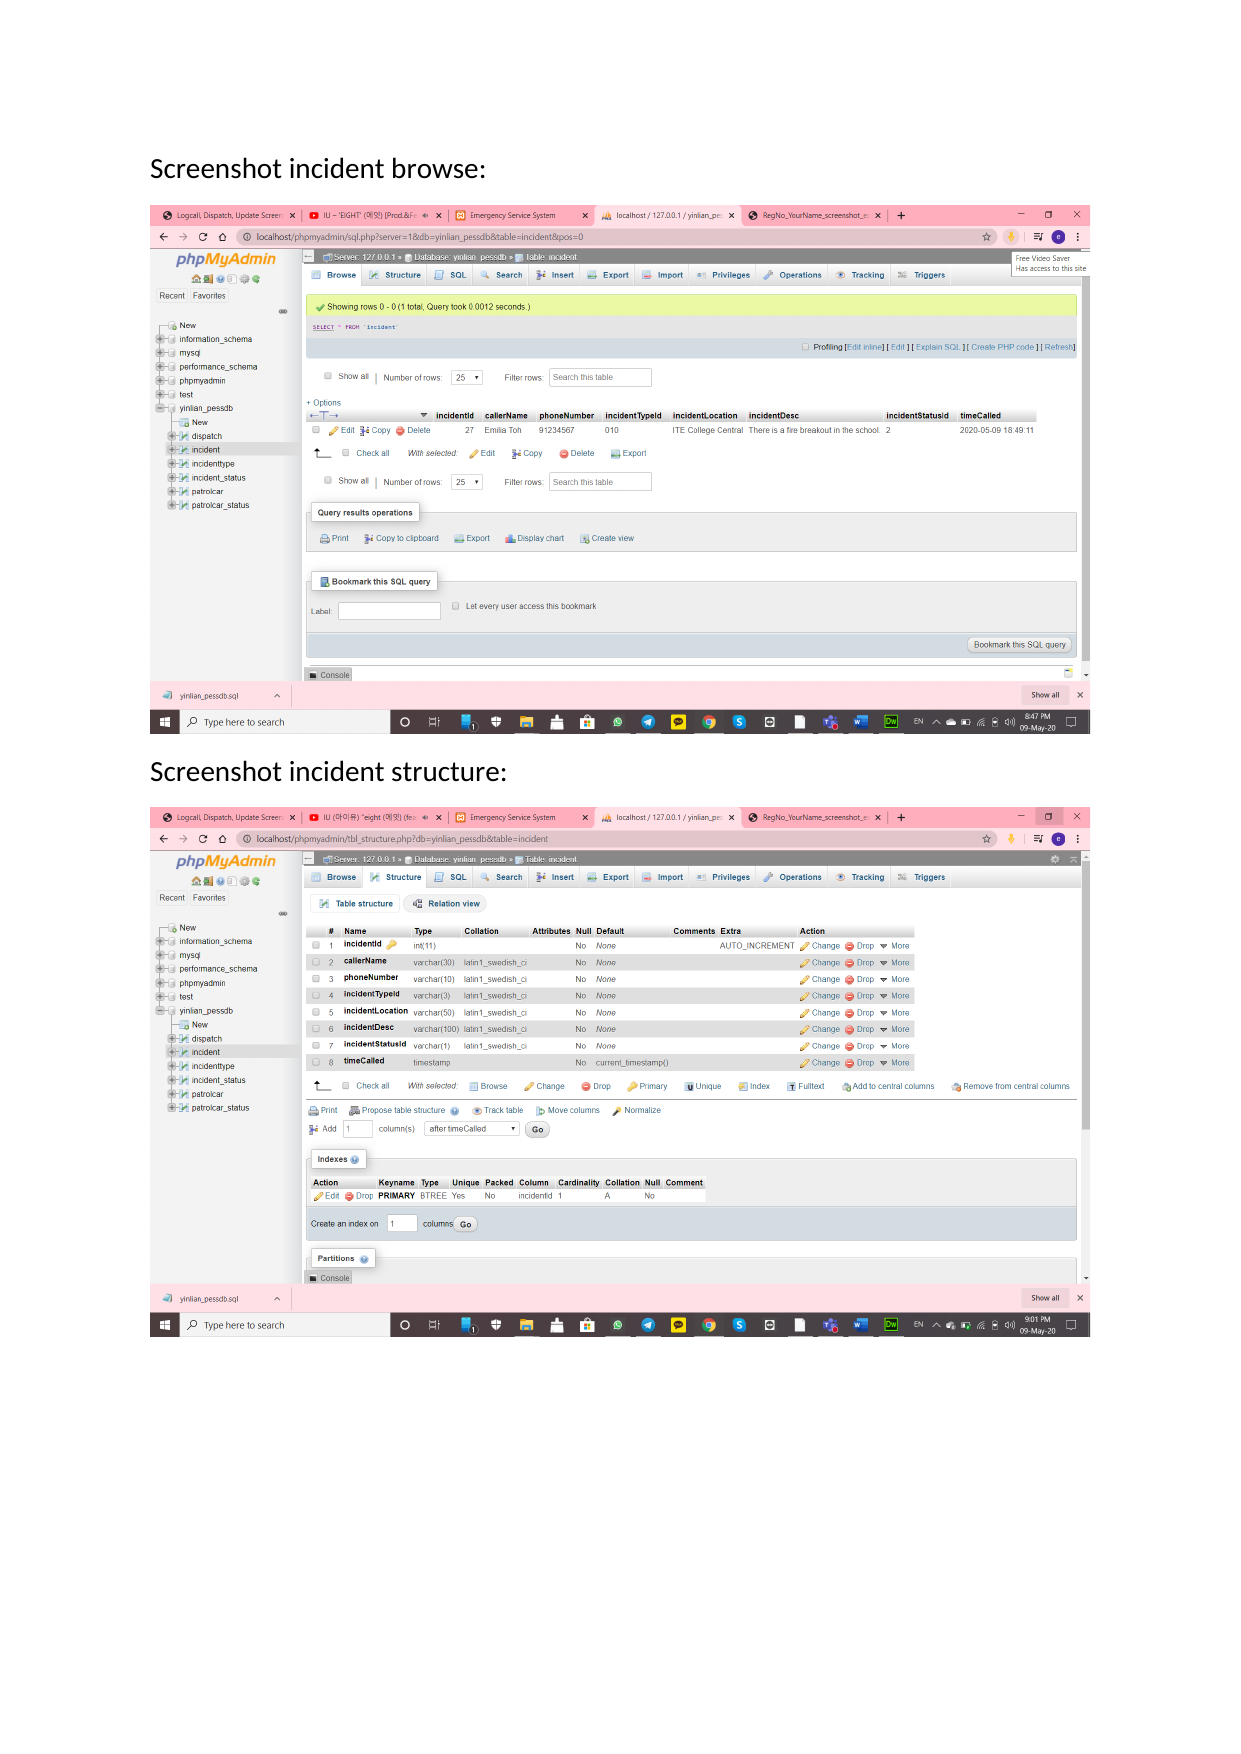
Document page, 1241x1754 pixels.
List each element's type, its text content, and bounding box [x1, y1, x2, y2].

picture [150, 205, 1091, 734]
text Screenshot incident browse: [150, 150, 1090, 186]
picture [150, 807, 1091, 1337]
text Screenshot incident structure: [150, 753, 1090, 788]
